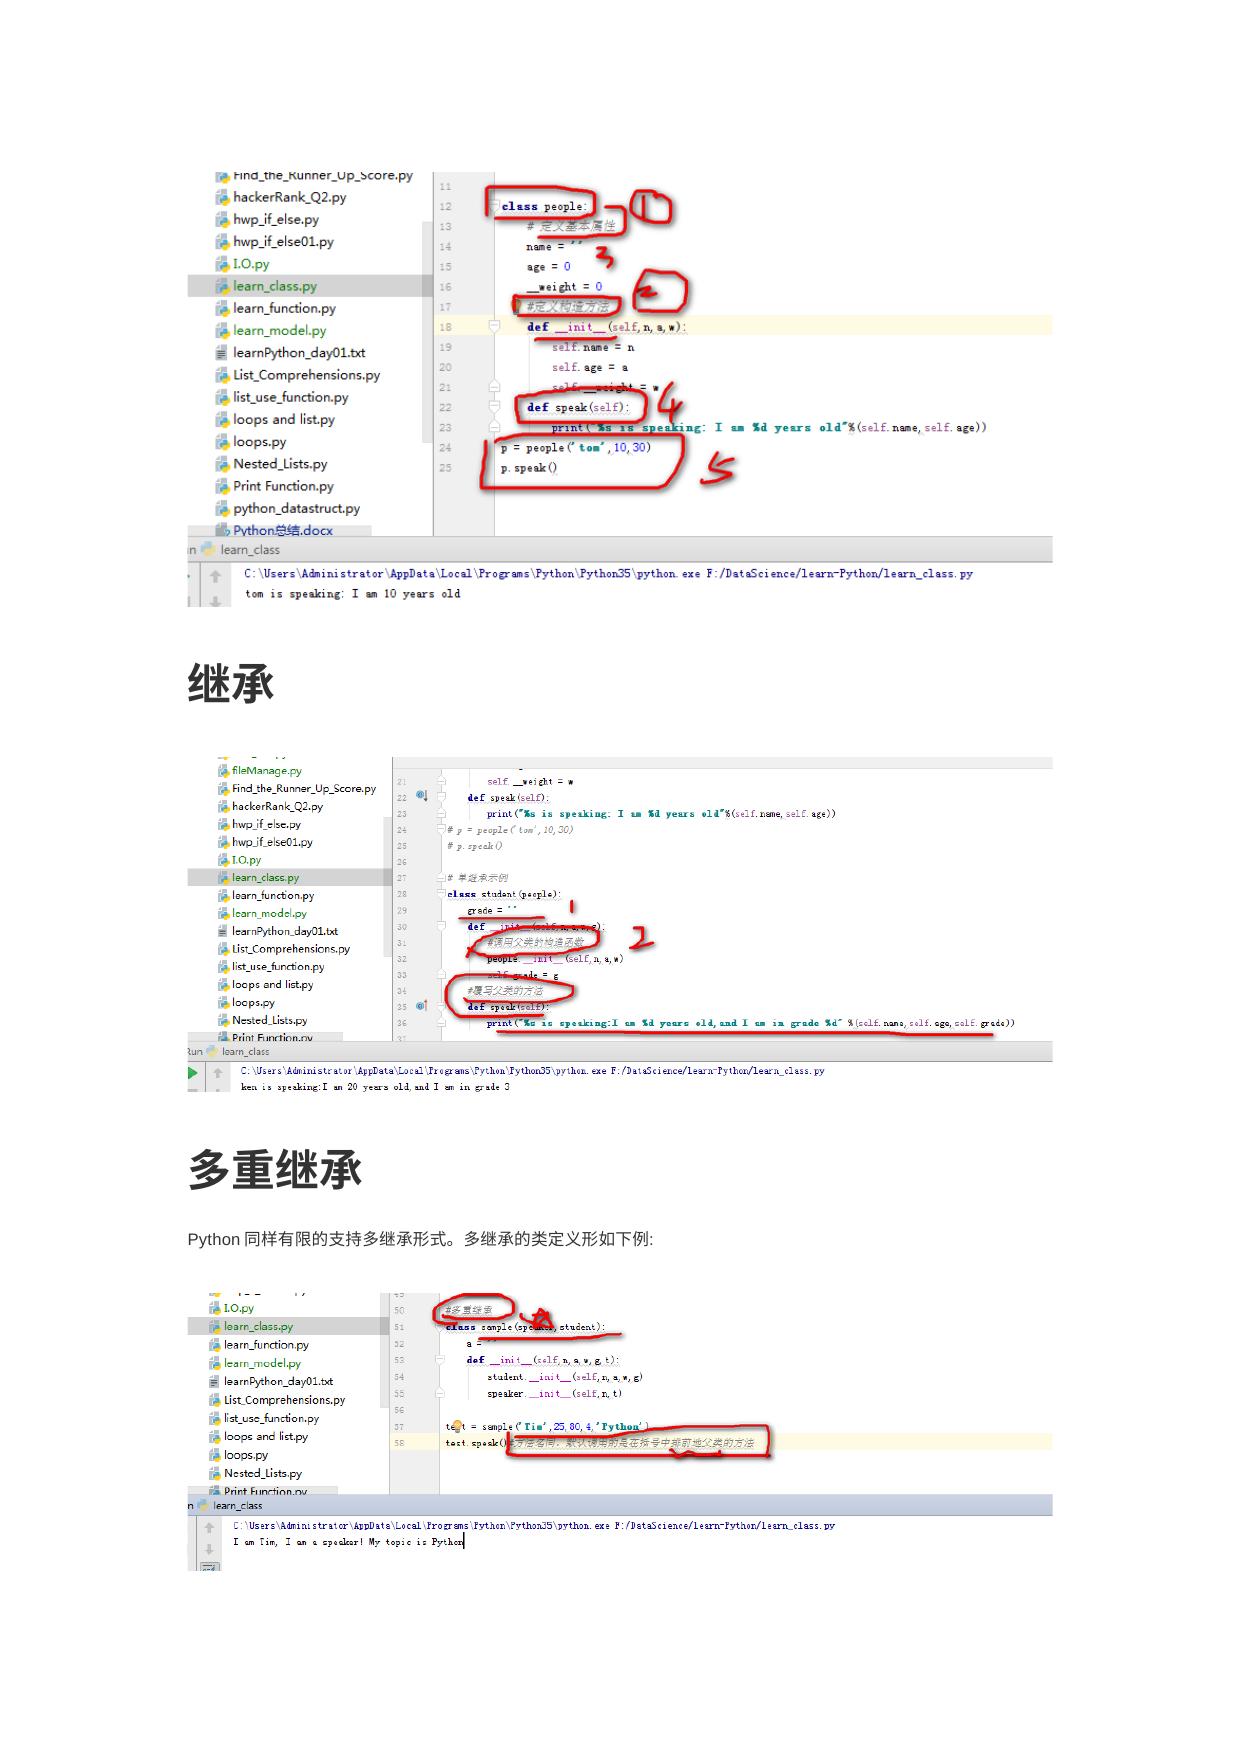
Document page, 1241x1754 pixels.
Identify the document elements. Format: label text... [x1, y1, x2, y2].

picture [187, 757, 1053, 1092]
text 继承 [187, 649, 1053, 714]
text 多重继承 [187, 1135, 1053, 1200]
text Python同样有限的支持多继承形式。多继承的类定义形如下例: [187, 1221, 1053, 1254]
picture [187, 1293, 1053, 1571]
picture [187, 172, 1053, 607]
